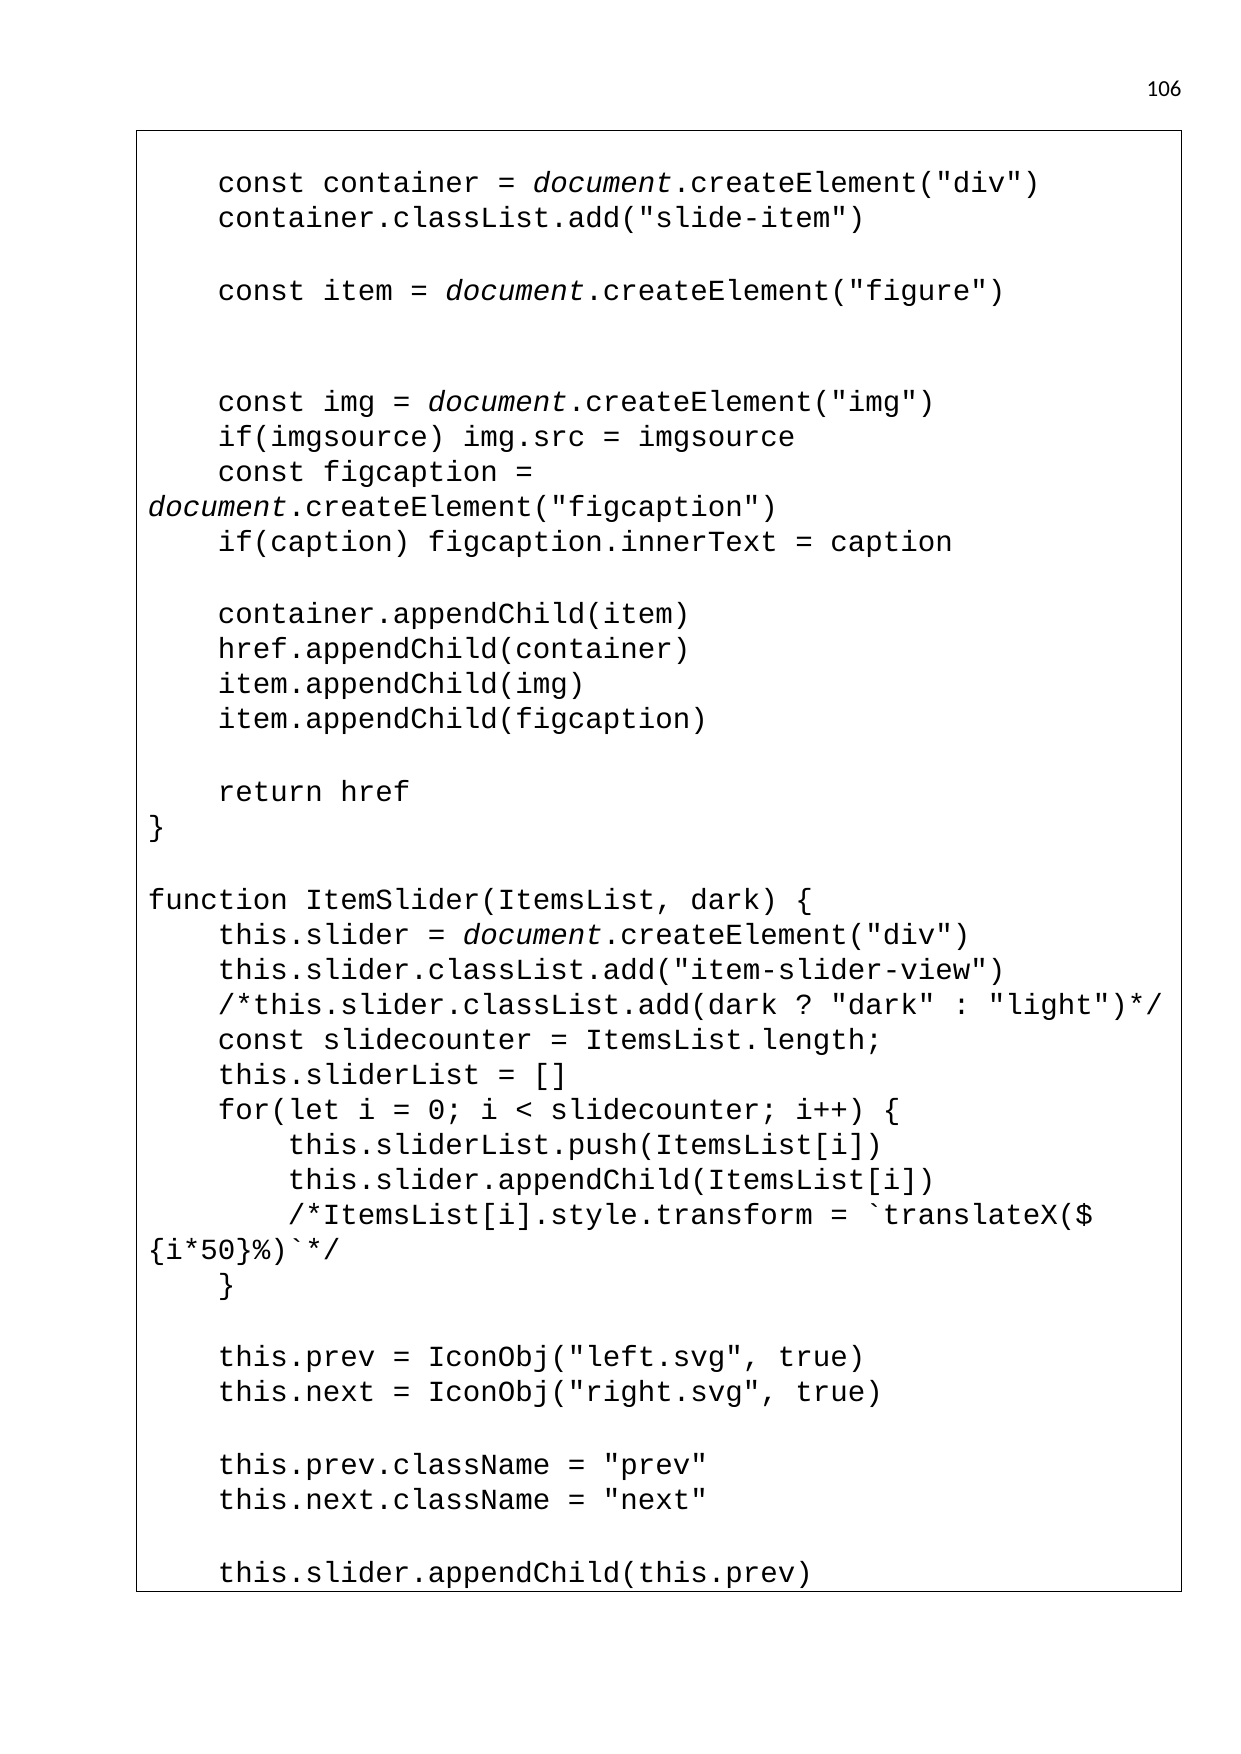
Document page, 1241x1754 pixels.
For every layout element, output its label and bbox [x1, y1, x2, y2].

table_header [137, 131, 1181, 1591]
